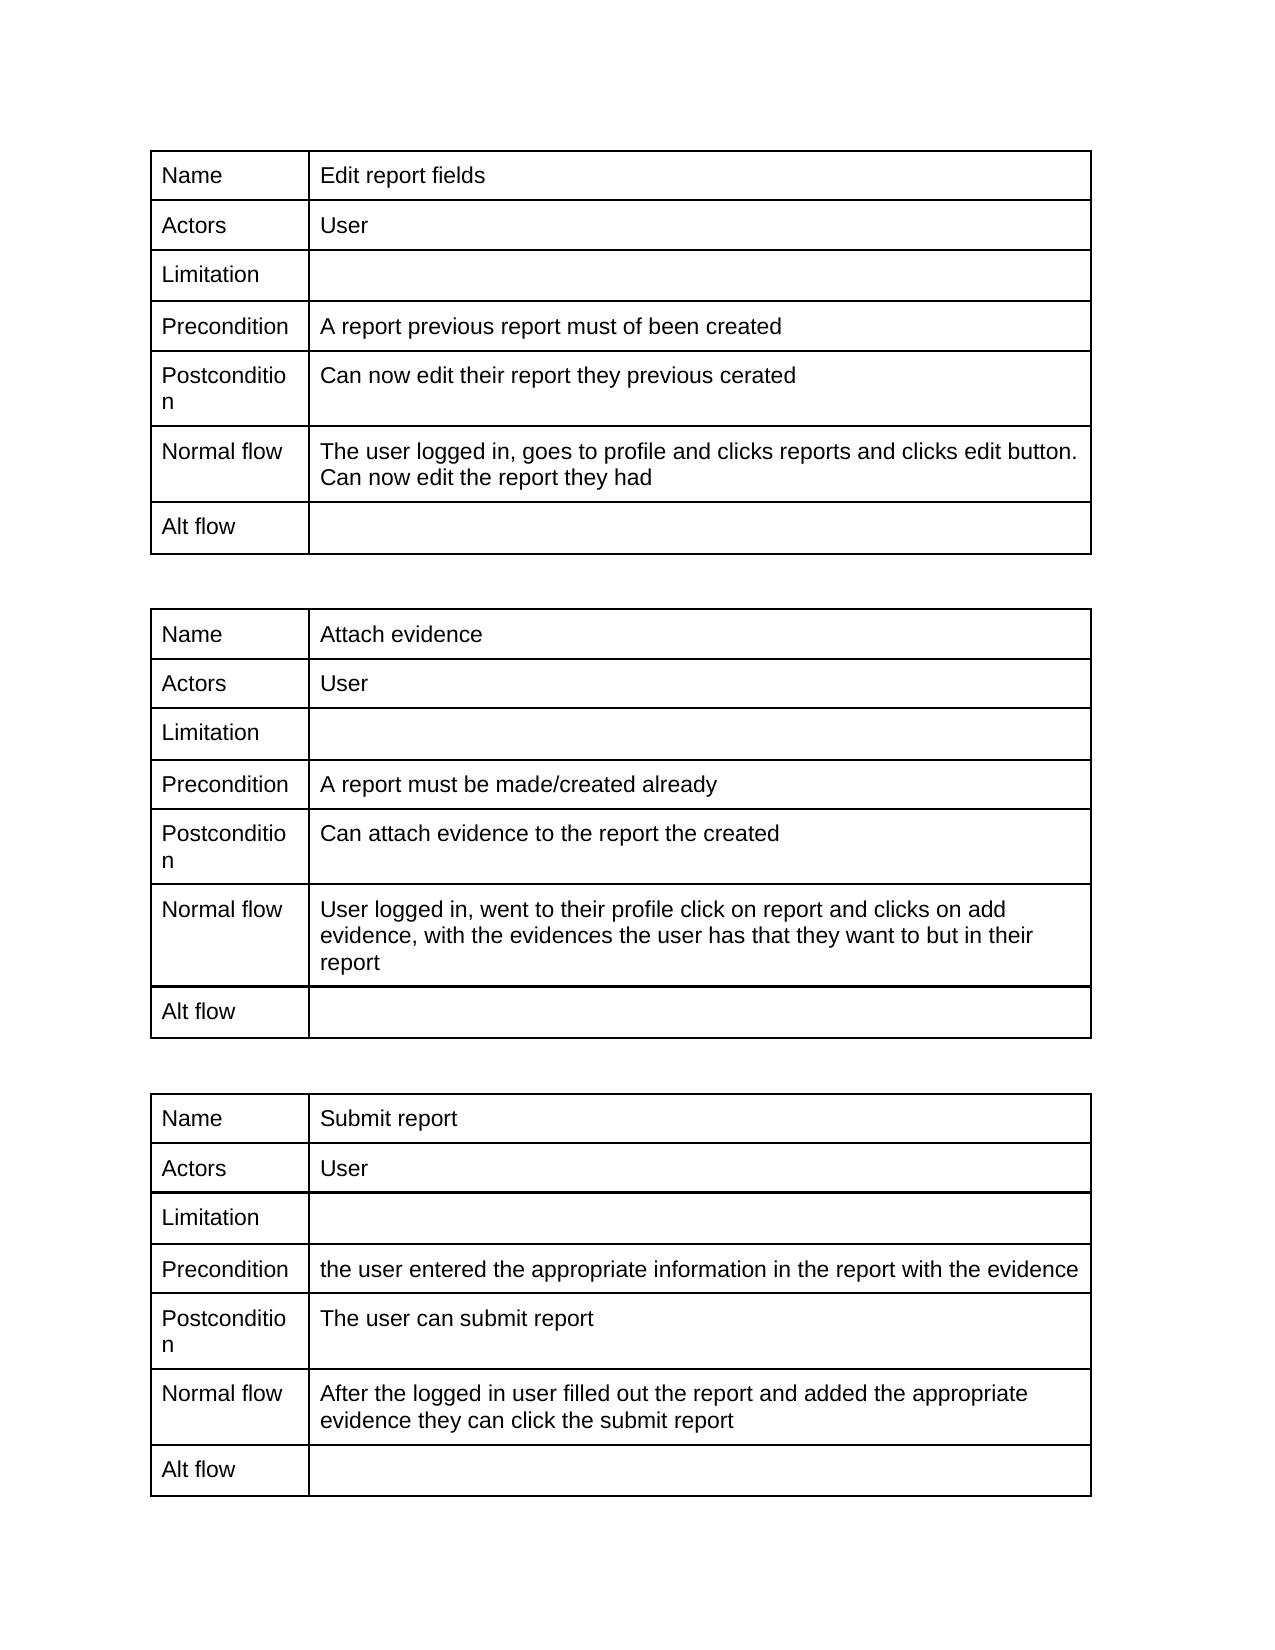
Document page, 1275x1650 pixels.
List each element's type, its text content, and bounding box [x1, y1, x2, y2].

table_cell the user entered the appropriate information in the report with the evidence [310, 1245, 1090, 1292]
table_cell User [310, 1144, 1090, 1191]
table_cell Actors [152, 201, 308, 248]
table_cell Normal flow [152, 885, 308, 985]
table_cell User logged in, went to their profile click on report and clicks on add evidence, with the evidences the user has that they want to but in their report [310, 885, 1090, 985]
table_cell [310, 1446, 1090, 1495]
table_cell Postcondition [152, 1294, 308, 1368]
table_cell The user can submit report [310, 1294, 1090, 1368]
table_cell User [310, 660, 1090, 707]
table_header Name [152, 1095, 308, 1142]
table_header Attach evidence [310, 610, 1090, 657]
table_cell Normal flow [152, 427, 308, 501]
table_cell Limitation [152, 1194, 308, 1243]
table_header Edit report fields [310, 152, 1090, 199]
table_cell [310, 1194, 1090, 1243]
table_cell Alt flow [152, 503, 308, 552]
table_cell Alt flow [152, 1446, 308, 1495]
table_header Submit report [310, 1095, 1090, 1142]
table_cell A report previous report must of been created [310, 302, 1090, 349]
table_cell Limitation [152, 709, 308, 758]
table_cell Normal flow [152, 1370, 308, 1443]
table_cell Postcondition [152, 810, 308, 883]
table_cell Alt flow [152, 988, 308, 1037]
table_cell Precondition [152, 1245, 308, 1292]
table_cell [310, 709, 1090, 758]
table_cell [310, 503, 1090, 552]
table_cell Can now edit their report they previous cerated [310, 352, 1090, 425]
table_cell [310, 988, 1090, 1037]
table_cell After the logged in user filled out the report and added the appropriate evidence they can click the submit report [310, 1370, 1090, 1443]
table_cell The user logged in, goes to profile and clicks reports and clicks edit button. Can now edit the report they had [310, 427, 1090, 501]
table_cell Postcondition [152, 352, 308, 425]
table_cell Precondition [152, 302, 308, 349]
table_cell Can attach evidence to the report the created [310, 810, 1090, 883]
table_cell Actors [152, 660, 308, 707]
table_cell Precondition [152, 761, 308, 808]
table_cell Limitation [152, 251, 308, 300]
table_cell [310, 251, 1090, 300]
table_header Name [152, 152, 308, 199]
table_header Name [152, 610, 308, 657]
table_cell User [310, 201, 1090, 248]
table_cell Actors [152, 1144, 308, 1191]
table_cell A report must be made/created already [310, 761, 1090, 808]
